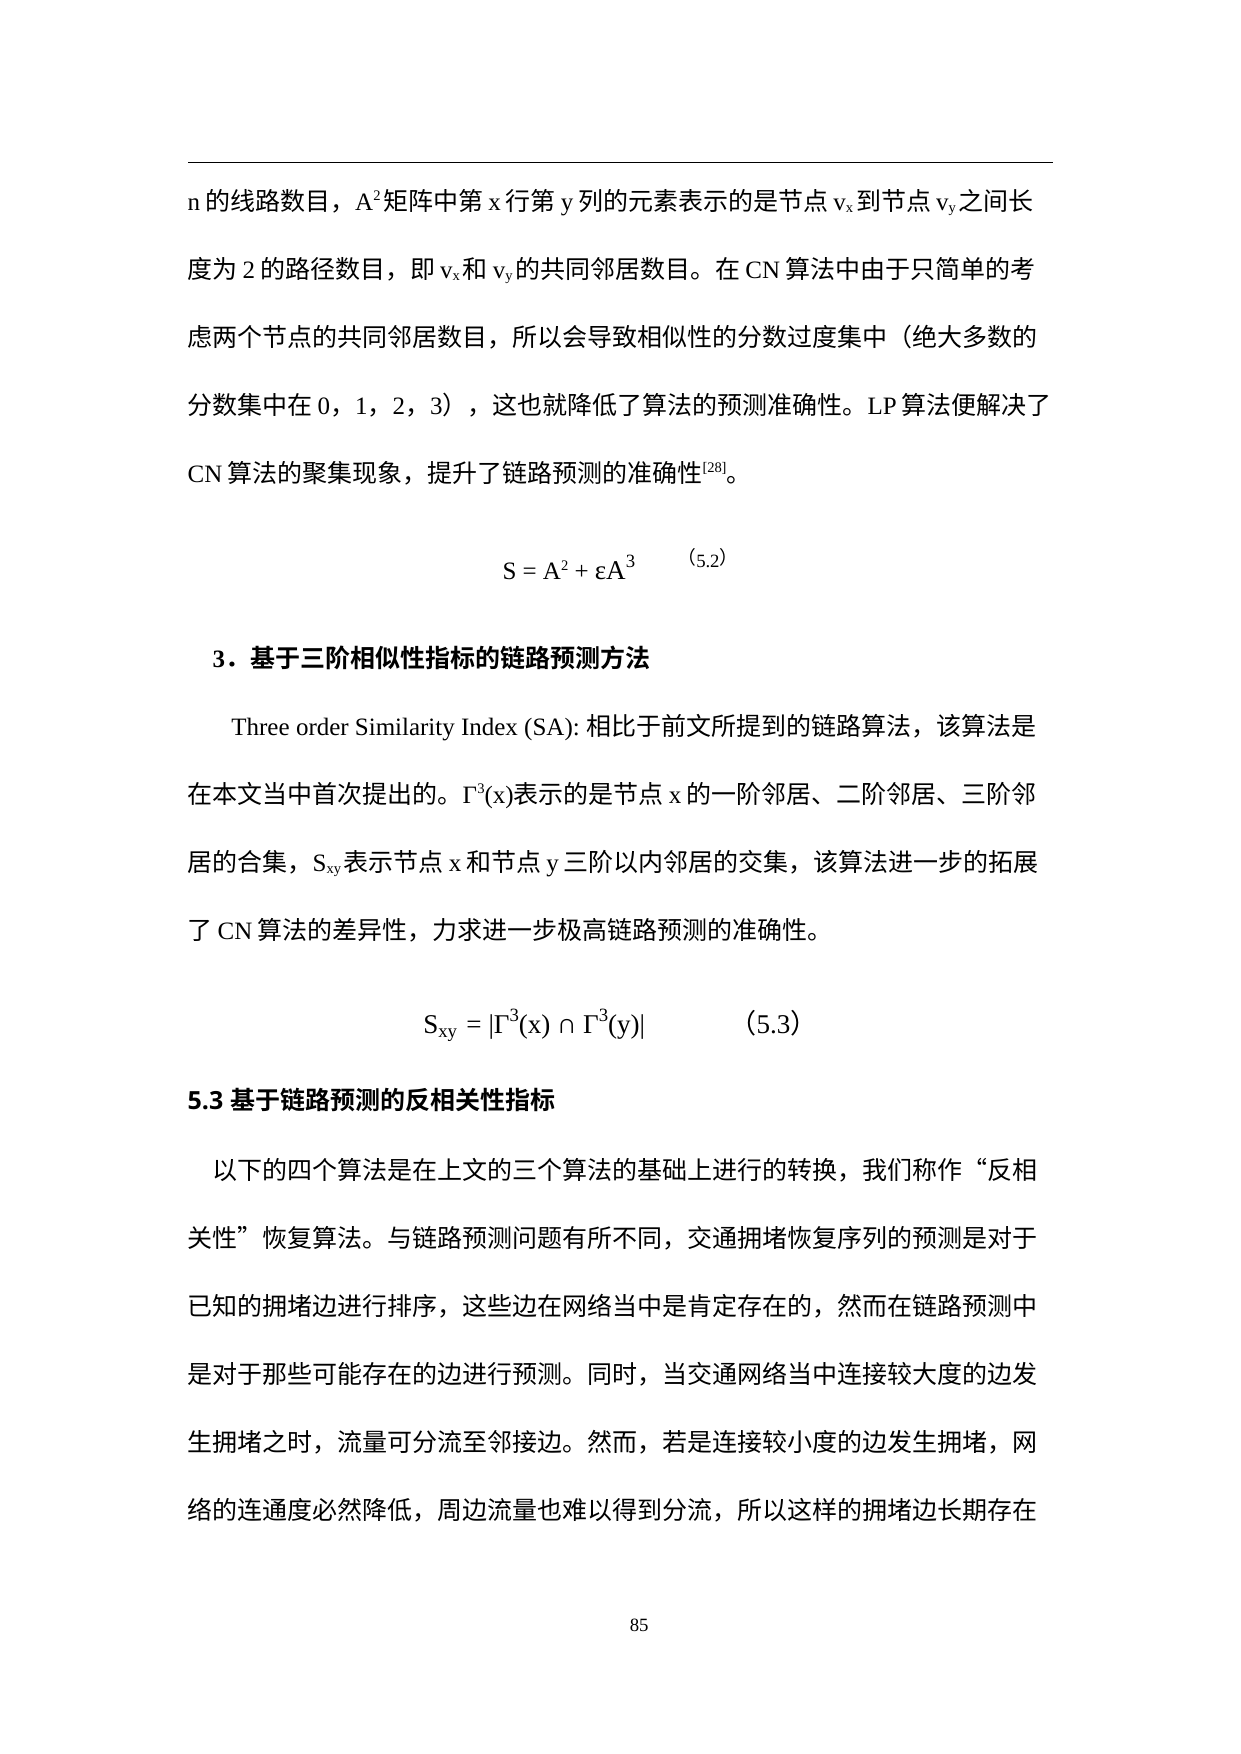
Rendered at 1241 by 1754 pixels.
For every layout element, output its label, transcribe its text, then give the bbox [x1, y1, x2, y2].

text S = A2 + εA3 （5.2） [187, 530, 1053, 598]
text Sxy = |Γ3(x) ∩ Γ3(y)| （5.3） [187, 988, 1053, 1056]
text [187, 166, 1053, 505]
text Three order Similarity Index (SA): 相比于前文所提到的链路算法，该算法是在本文当中首次提出的。Γ3(x)表示的是节点x的一阶邻居、二阶邻居、三阶邻居的合集，Sxy表示节点x和节点y三阶以内邻居的交集，该算法进一步的拓展了CN算法的差异性，力求进一步极高链路预测的准确性。 [187, 691, 1053, 963]
subtitle 5.3 基于链路预测的反相关性指标 [187, 1081, 1053, 1117]
text 3．基于三阶相似性指标的链路预测方法 [187, 623, 1053, 691]
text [187, 1135, 1053, 1542]
